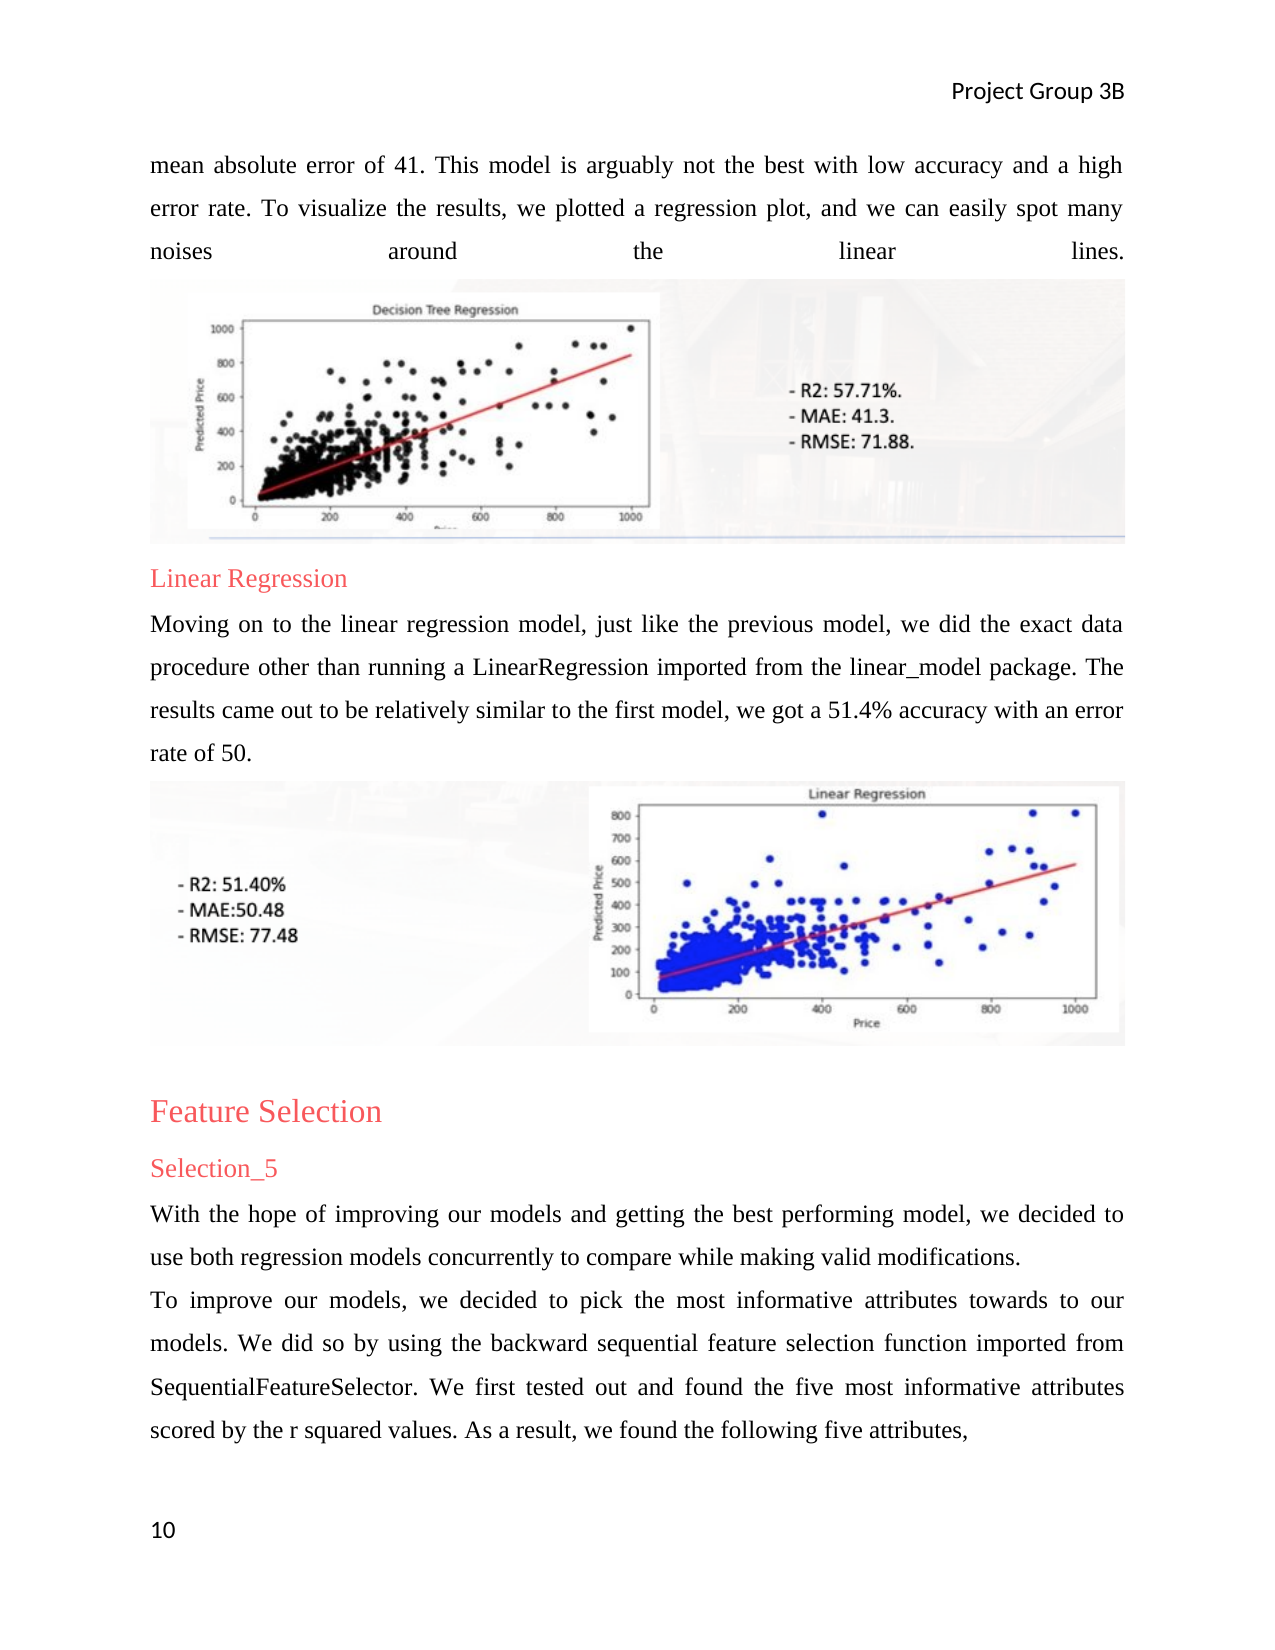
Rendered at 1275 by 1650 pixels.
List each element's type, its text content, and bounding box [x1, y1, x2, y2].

text With the hope of improving our models and getting the best performing model, we decided to use both regression models concurrently to compare while making valid modifications. [150, 1199, 1125, 1271]
picture [150, 781, 1125, 1046]
text To improve our models, we decided to pick the most informative attributes towards to our models. We did so by using the backward sequential feature selection function imported from SequentialFeatureSelector. We first tested out and found the five most informative attributes scored by the r squared values. As a result, we found the following five attributes, [150, 1285, 1125, 1443]
subtitle Selection_5 [150, 1152, 1125, 1184]
picture [150, 279, 1125, 544]
subtitle Feature Selection [150, 1091, 1125, 1129]
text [150, 150, 1125, 279]
subtitle Linear Regression [150, 562, 1125, 593]
text Moving on to the linear regression model, just like the previous model, we did the exact data procedure other than running a LinearRegression imported from the linear_model package. The results came out to be relatively similar to the first model, we got a 51.4% accuracy with an error rate of 50. [150, 609, 1125, 767]
